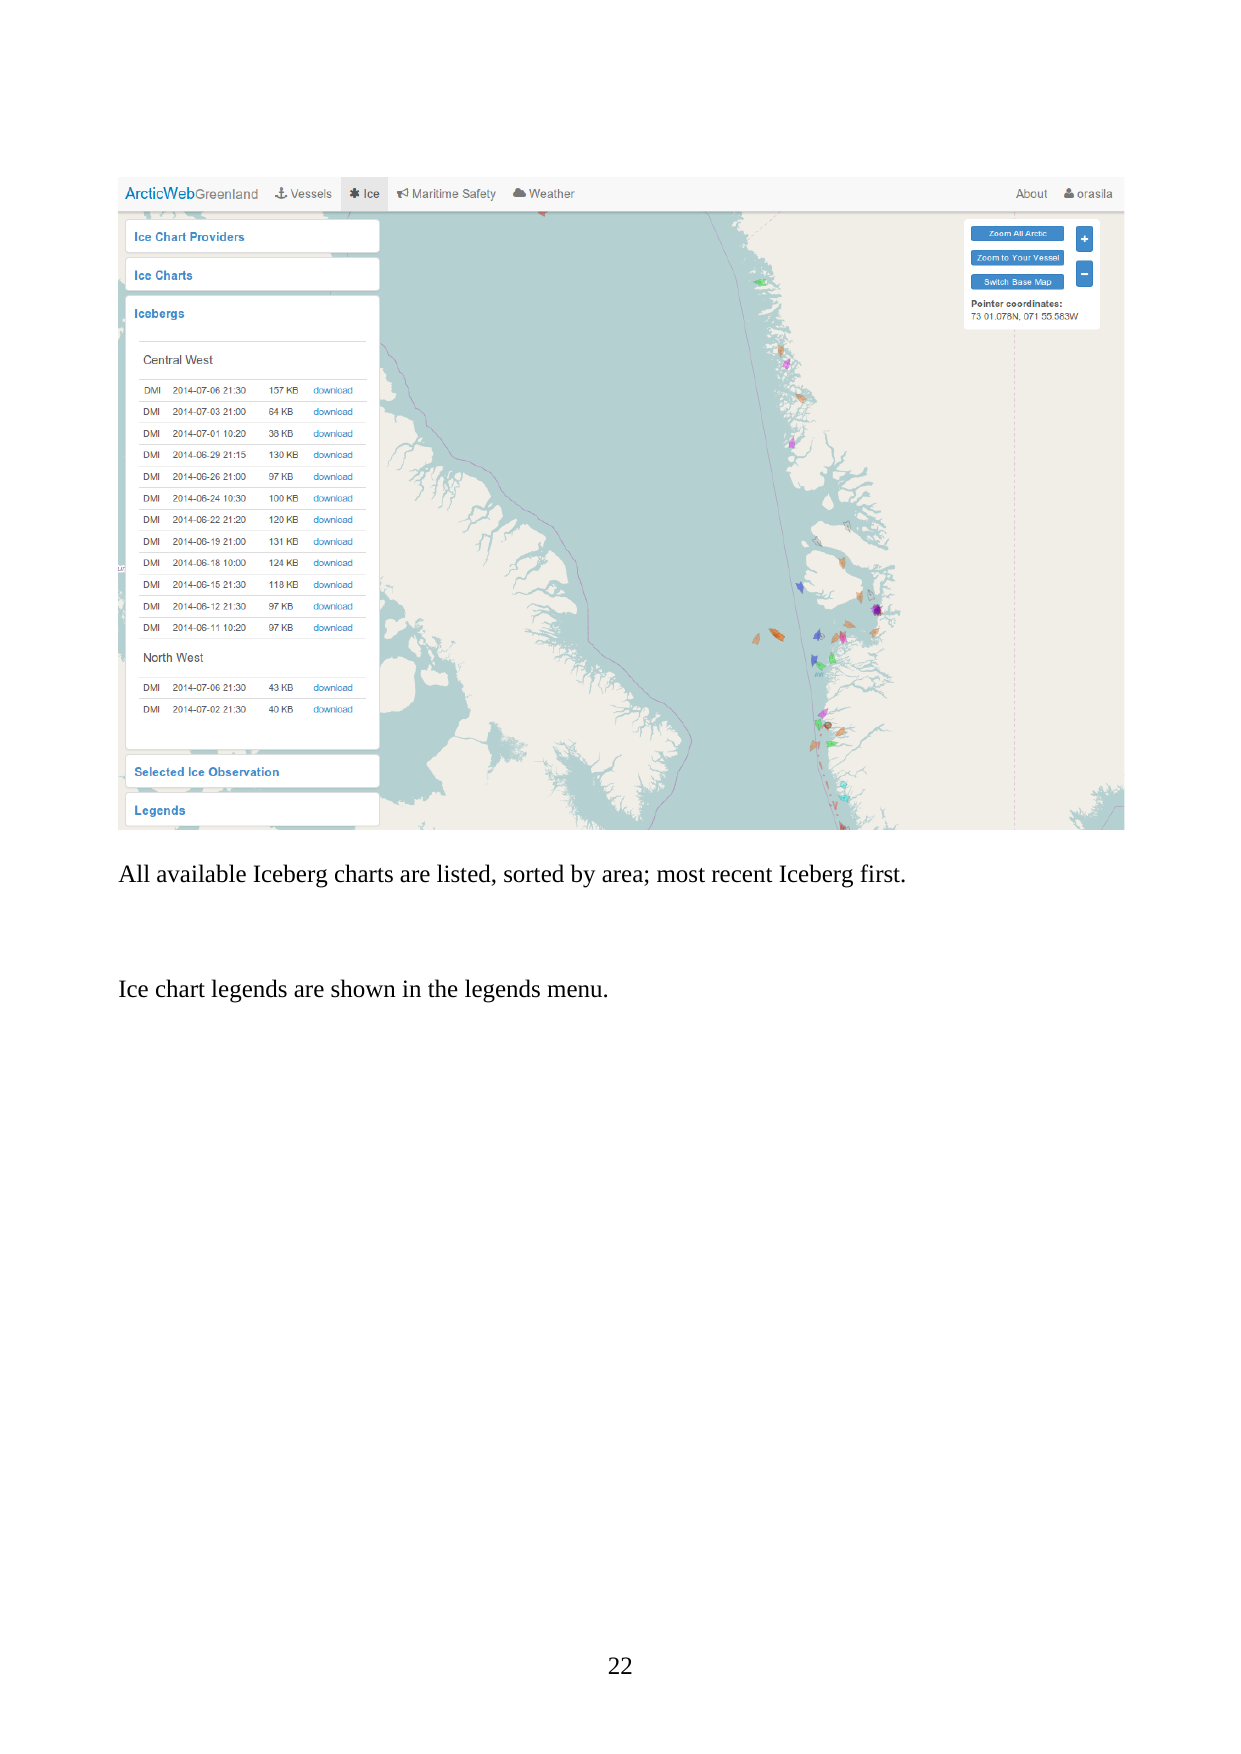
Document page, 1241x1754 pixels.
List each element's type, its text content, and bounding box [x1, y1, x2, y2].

text All available Iceberg charts are listed, sorted by area; most recent Iceberg first. [118, 859, 1122, 887]
picture [118, 177, 1125, 830]
text Ice chart legends are shown in the legends menu. [118, 974, 1122, 1002]
